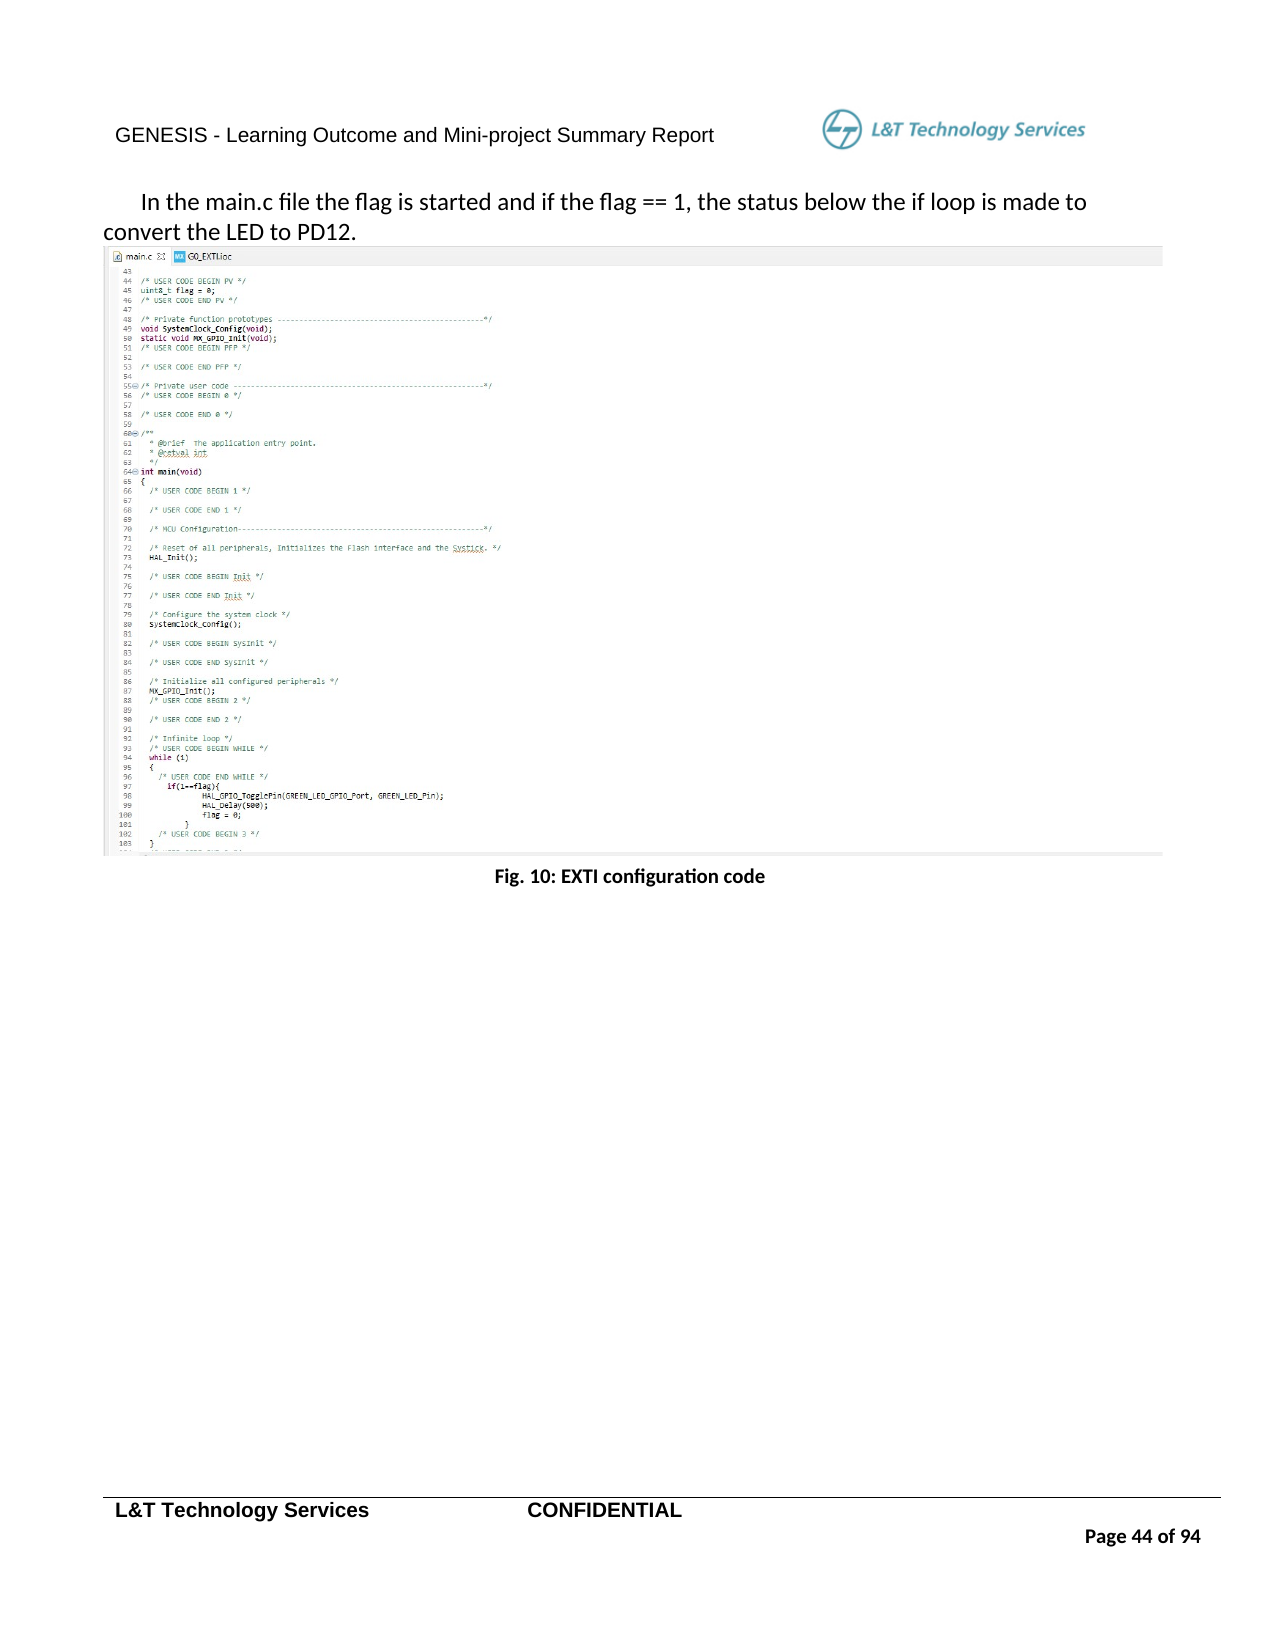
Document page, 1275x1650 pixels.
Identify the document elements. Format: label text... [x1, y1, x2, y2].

picture [103, 246, 1163, 856]
picture [820, 98, 1087, 162]
text In the main.c file the flag is started and if the flag == 1, the status below the if loop is made to convert the LED to PD12. [103, 186, 1088, 246]
text Fig. 10: EXTI configuration code [103, 863, 1157, 889]
